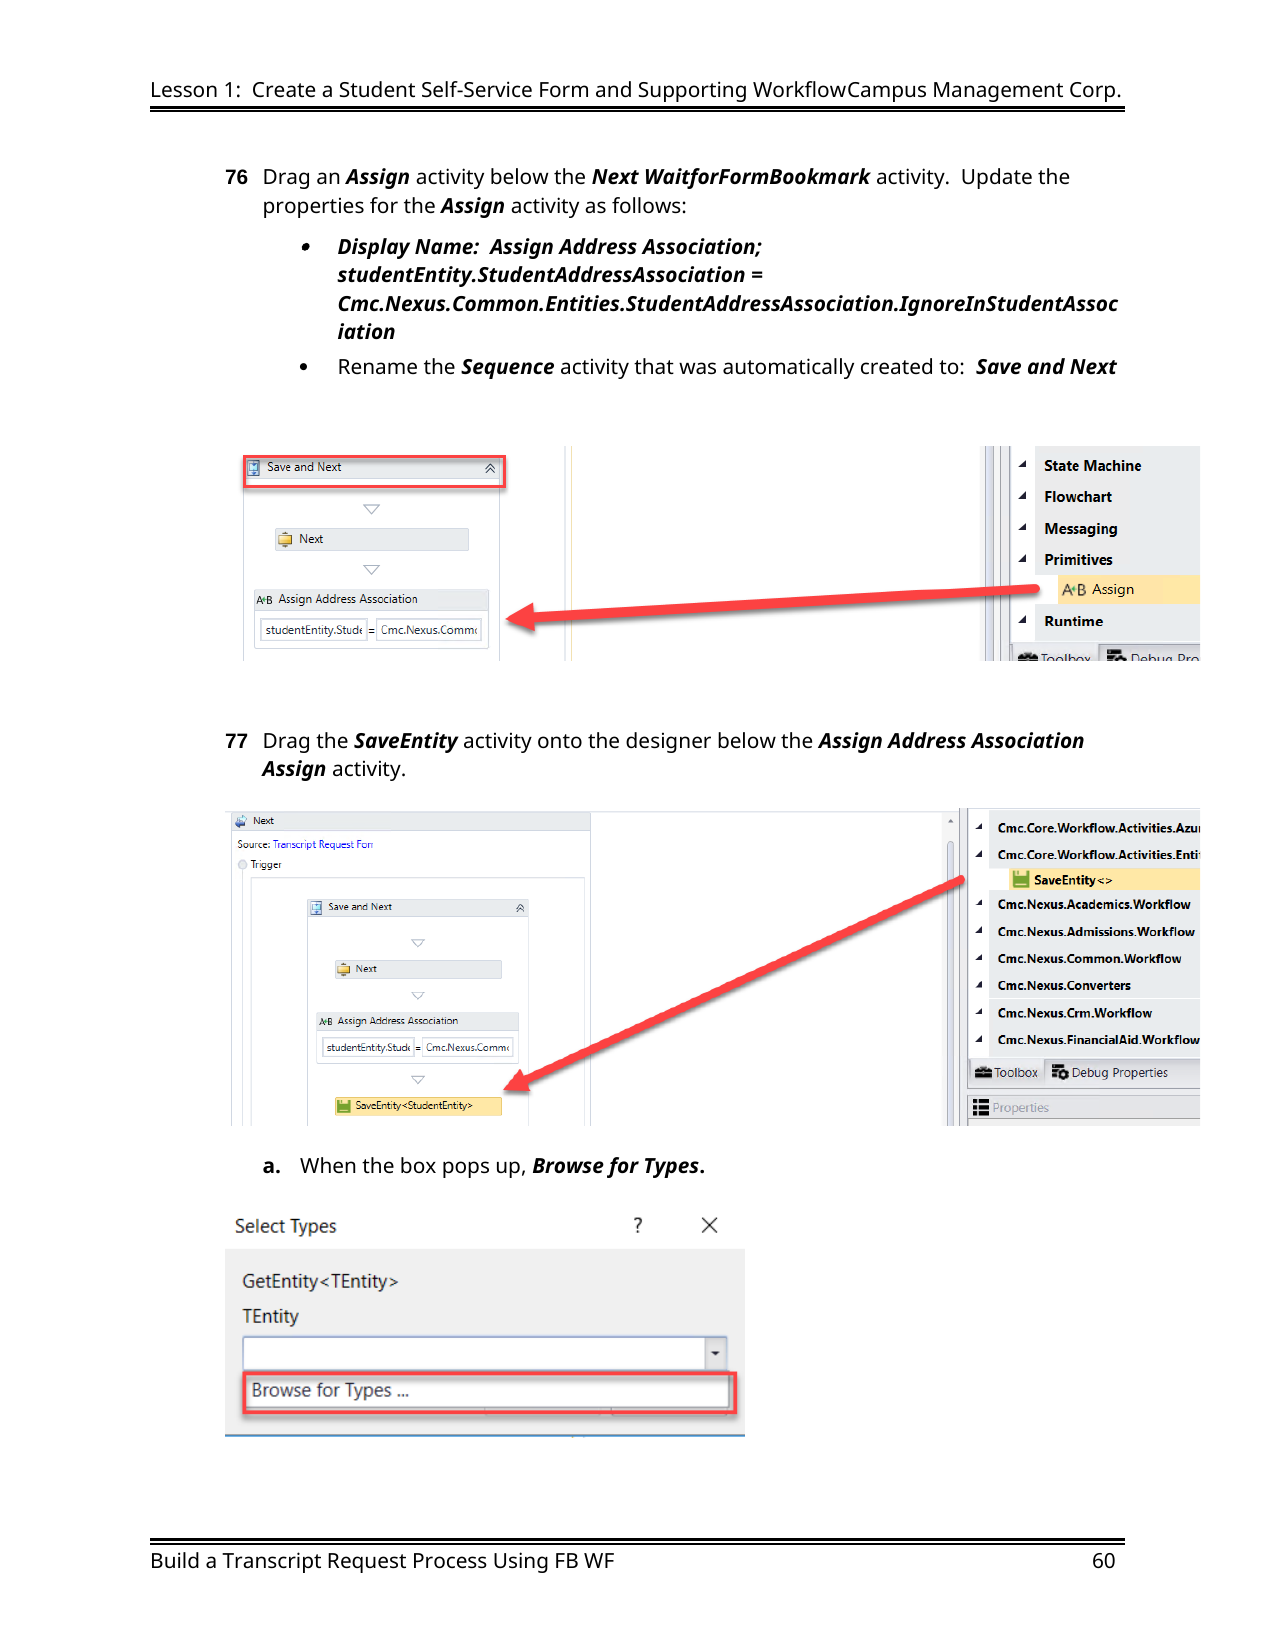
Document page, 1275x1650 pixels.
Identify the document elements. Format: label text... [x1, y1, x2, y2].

picture [225, 446, 1200, 661]
picture [225, 1204, 745, 1438]
text Drag an Assign activity below the Next WaitforFormBookmark activity. Update the properties for the Assign activity as follows: [225, 162, 1125, 219]
list When the box pops up, Browse for Types. [262, 1151, 1125, 1179]
text Display Name: Assign Address Association; studentEntity.StudentAddressAssociation = Cmc.Nexus.Common.Entities.StudentAddressAssociation.IgnoreInStudentAssociation [300, 232, 1125, 346]
text Rename the Sequence activity that was automatically created to: Save and Next [300, 352, 1125, 380]
picture [225, 808, 1200, 1126]
text Drag the SaveEntity activity onto the designer below the Assign Address Association Assign activity. [225, 726, 1125, 783]
